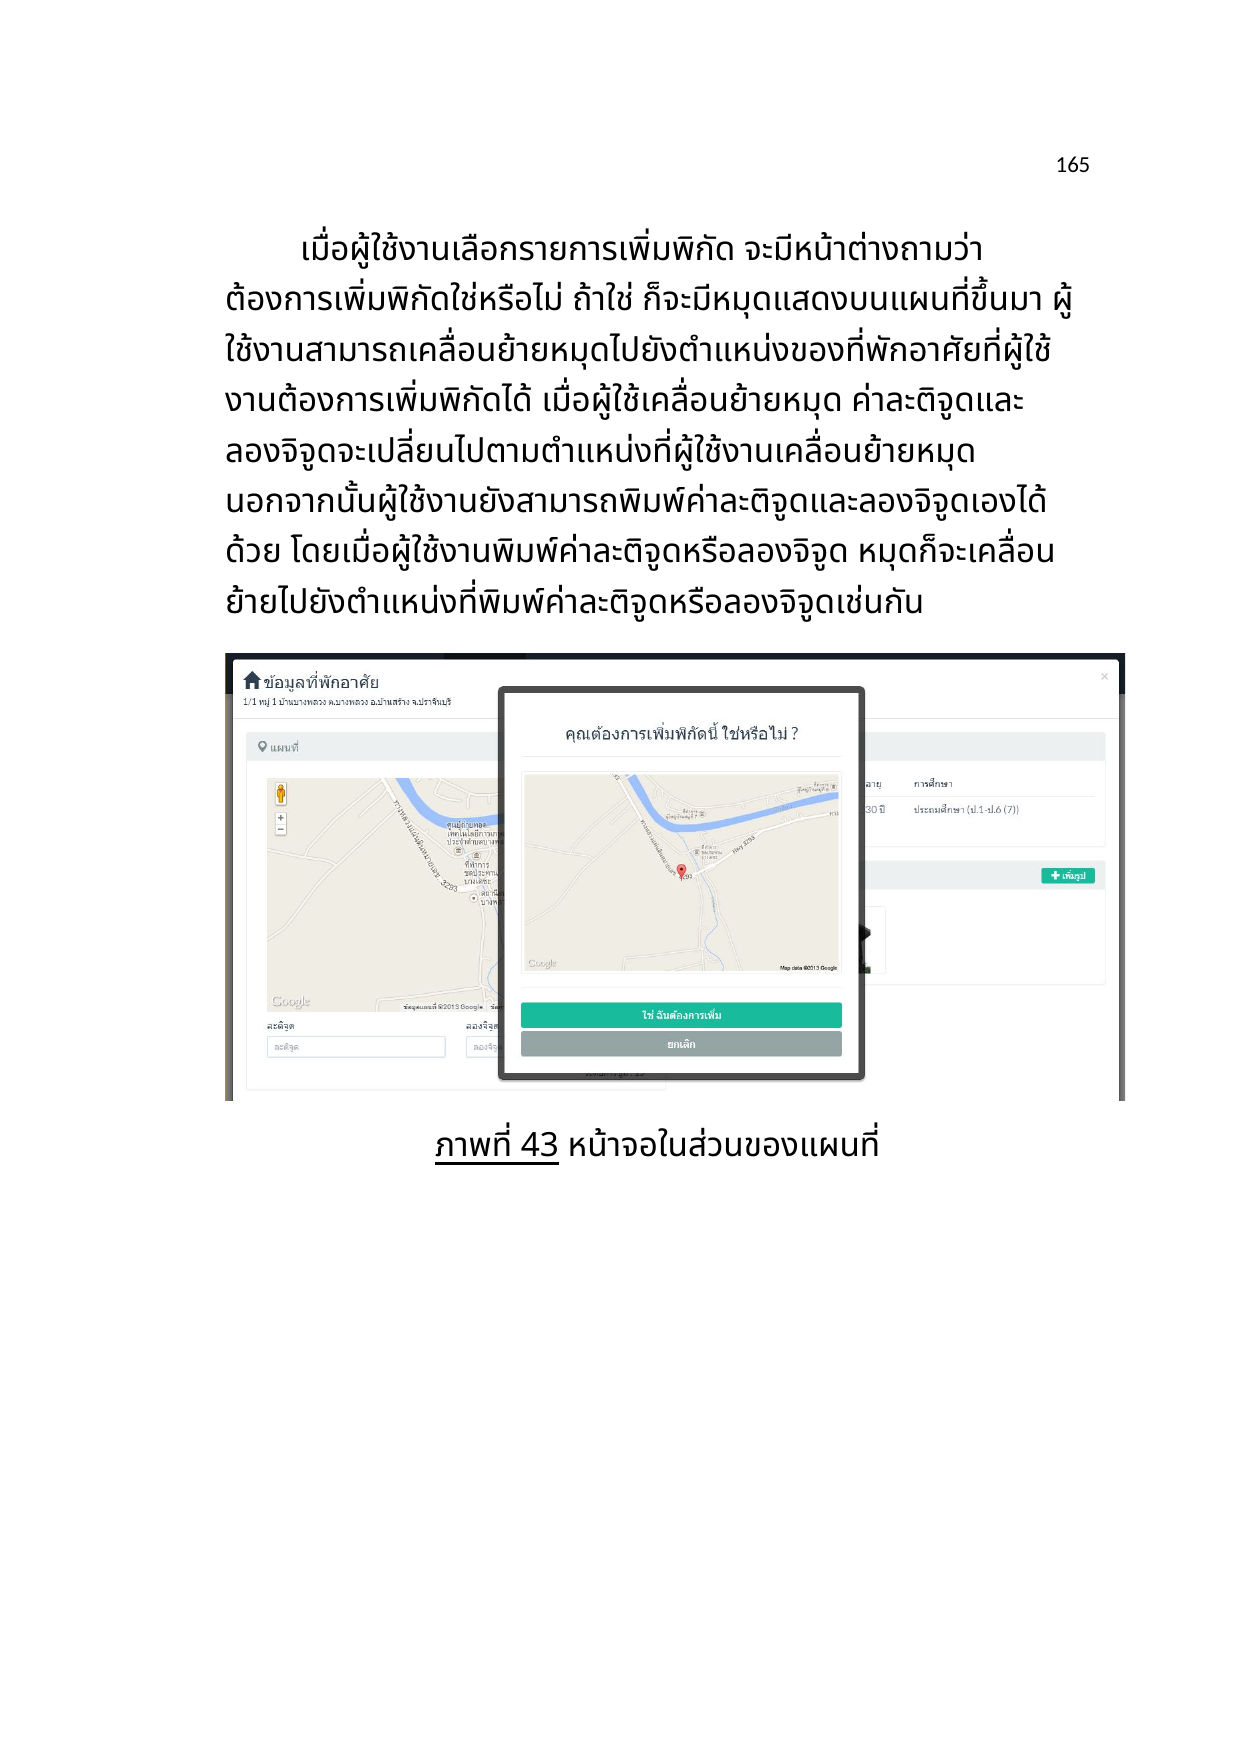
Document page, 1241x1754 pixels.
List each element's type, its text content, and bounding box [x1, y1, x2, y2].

text เมื่อผู้ใช้งานเลือกรายการเพิ่มพิกัด จะมีหน้าต่างถามว่าต้องการเพิ่มพิกัดใช่หรือไม่ ถ้าใช่ ก็จะมีหมุดแสดงบนแผนที่ขึ้นมา ผู้ใช้งานสามารถเคลื่อนย้ายหมุดไปยังตำแหน่งของที่พักอาศัยที่ผู้ใช้งานต้องการเพิ่มพิกัดได้ เมื่อผู้ใช้เคลื่อนย้ายหมุด ค่าละติจูดและลองจิจูดจะเปลี่ยนไปตามตำแหน่งที่ผู้ใช้งานเคลื่อนย้ายหมุด นอกจากนั้นผู้ใช้งานยังสามารถพิมพ์ค่าละติจูดและลองจิจูดเองได้ด้วย โดยเมื่อผู้ใช้งานพิมพ์ค่าละติจูดหรือลองจิจูด หมุดก็จะเคลื่อนย้ายไปยังตำแหน่งที่พิมพ์ค่าละติจูดหรือลองจิจูดเช่นกัน [225, 225, 1090, 628]
text ภาพที่ 43 หน้าจอในส่วนของแผนที่ [225, 1121, 1090, 1172]
picture [225, 653, 1125, 1101]
